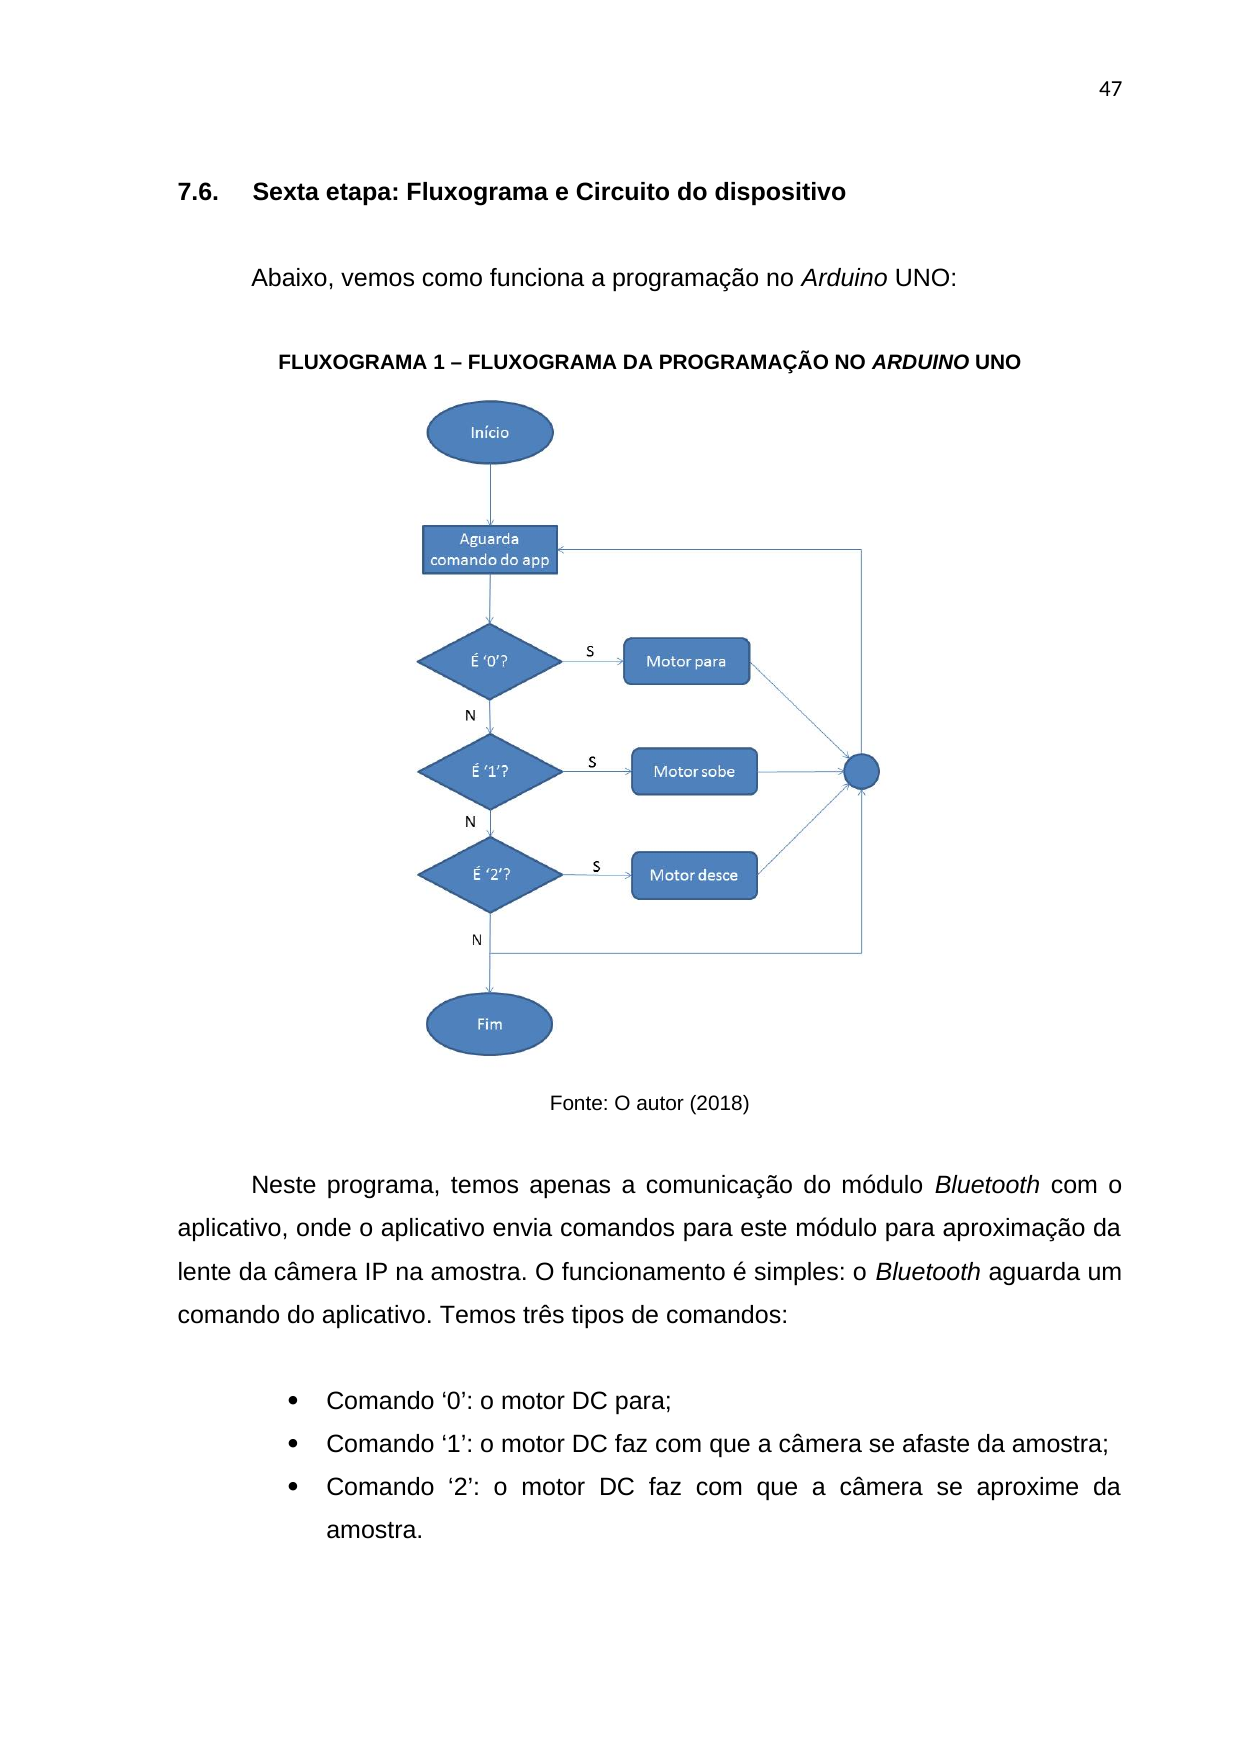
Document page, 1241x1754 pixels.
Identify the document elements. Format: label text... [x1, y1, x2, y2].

picture [391, 387, 909, 1078]
list Comando ‘0’: o motor DC para; [288, 1386, 1122, 1415]
text Fonte: O autor (2018) [177, 1091, 1122, 1115]
list Comando ‘1’: o motor DC faz com que a câmera se afaste da amostra; [288, 1429, 1122, 1458]
text Neste programa, temos apenas a comunicação do módulo Bluetooth com o aplicativo, onde o aplicativo envia comandos para este módulo para aproximação da lente da câmera IP na amostra. O funcionamento é simples: o Bluetooth aguarda um comando do aplicativo. Temos três tipos de comandos: [177, 1170, 1122, 1328]
list Sexta etapa: Fluxograma e Circuito do dispositivo [177, 177, 1122, 206]
text Abaixo, vemos como funciona a programação no Arduino UNO: [177, 263, 1122, 292]
list Comando ‘2’: o motor DC faz com que a câmera se aproxime da amostra. [288, 1472, 1122, 1544]
